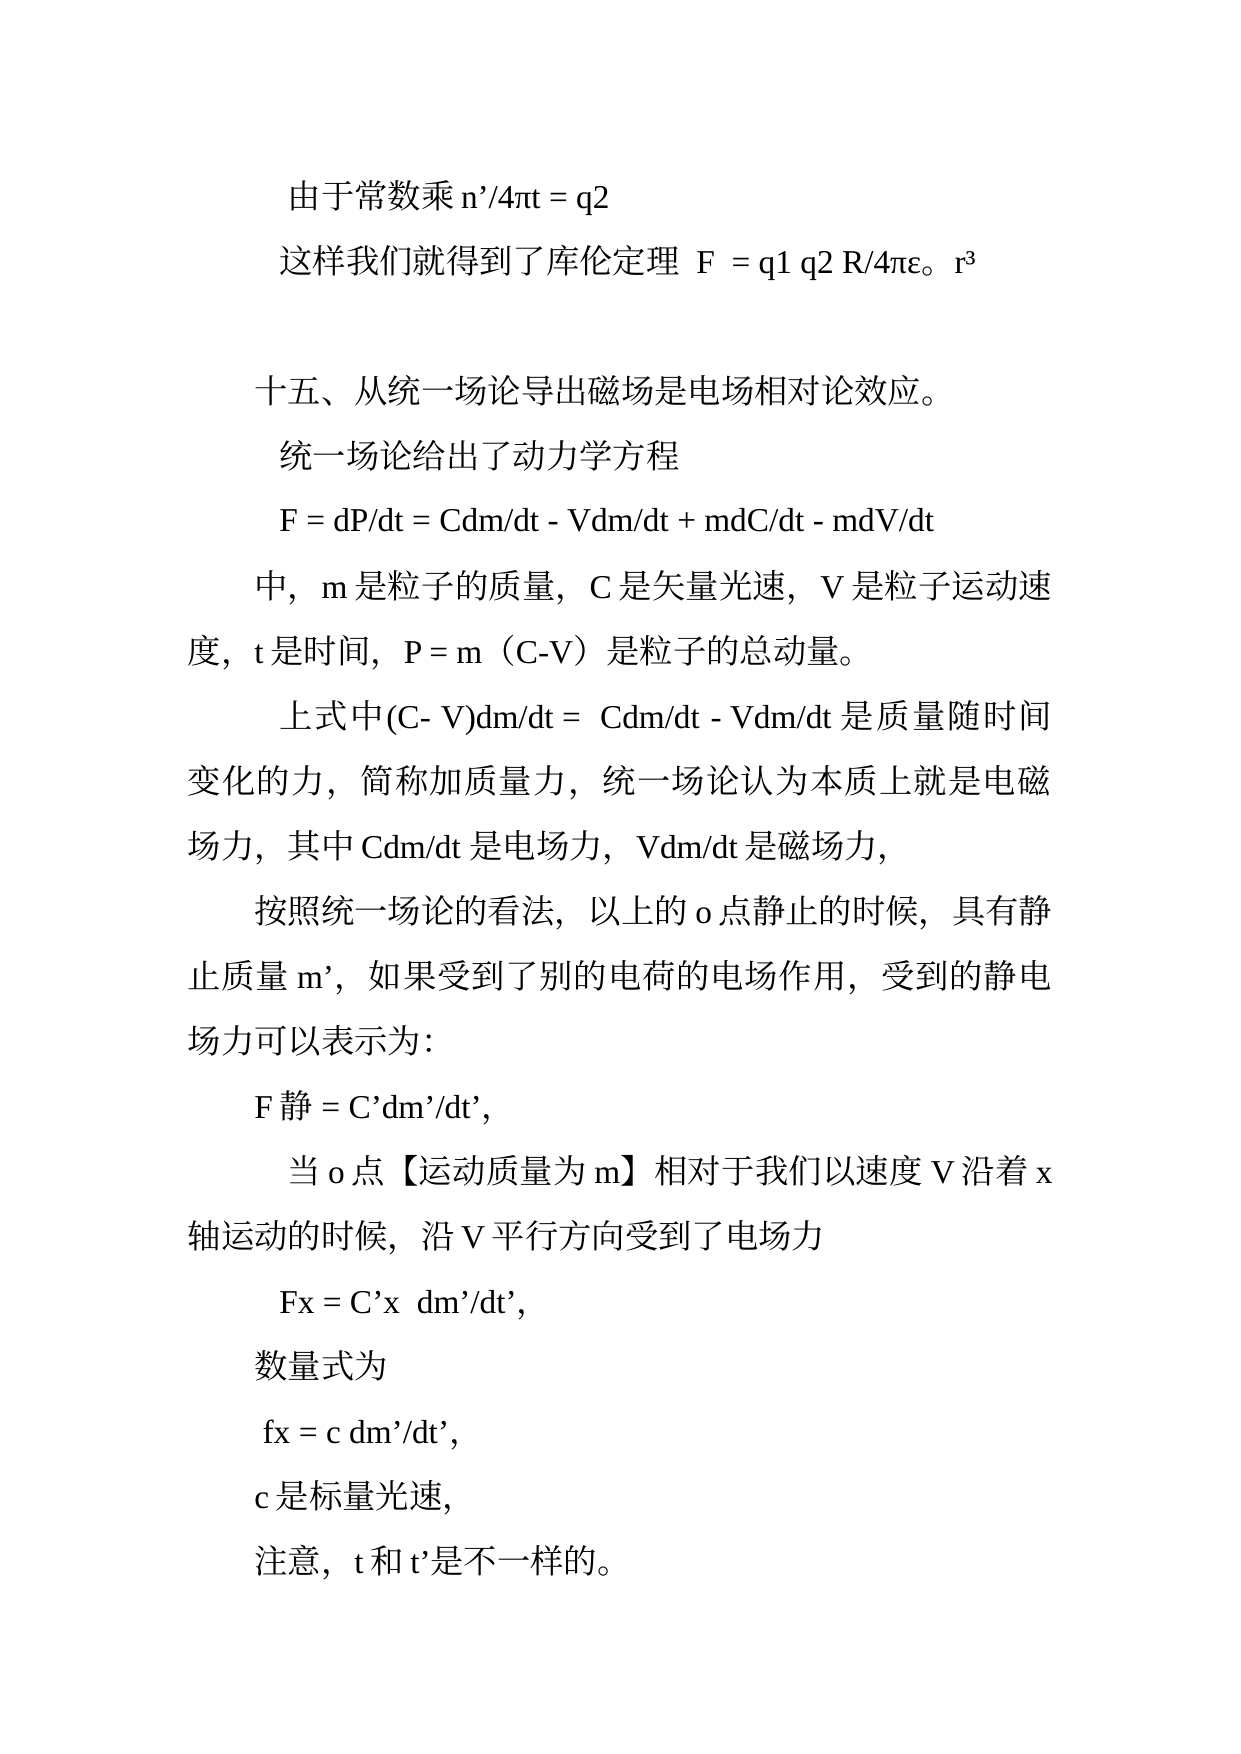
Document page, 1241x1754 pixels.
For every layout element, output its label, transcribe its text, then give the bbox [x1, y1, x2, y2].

text fx = c dm’/dt’， [187, 1397, 1053, 1462]
text F静 = C’dm’/dt’， [187, 1072, 1053, 1137]
text F = dP/dt = Cdm/dt - Vdm/dt + mdC/dt - mdV/dt [187, 487, 1053, 552]
text 注意，t和t’是不一样的。 [187, 1527, 1053, 1592]
text 由于常数乘n’/4πt = q2 [187, 162, 1053, 227]
text c是标量光速， [187, 1462, 1053, 1527]
text 统一场论给出了动力学方程 [187, 422, 1053, 487]
text 这样我们就得到了库伦定理 F = q1 q2 R/4πε。r³ [187, 227, 1053, 292]
text 数量式为 [187, 1332, 1053, 1397]
text Fx = C’x dm’/dt’， [187, 1267, 1053, 1332]
text 上式中(C- V)dm/dt = Cdm/dt - Vdm/dt是质量随时间变化的力，简称加质量力，统一场论认为本质上就是电磁场力，其中Cdm/dt 是电场力，Vdm/dt是磁场力， [187, 682, 1053, 877]
text 当o点【运动质量为m】相对于我们以速度V沿着x轴运动的时候，沿V平行方向受到了电场力 [187, 1137, 1053, 1267]
text 十五、从统一场论导出磁场是电场相对论效应。 [187, 357, 1053, 422]
text 按照统一场论的看法，以上的o点静止的时候，具有静止质量m’，如果受到了别的电荷的电场作用，受到的静电场力可以表示为： [187, 877, 1053, 1072]
text 中，m是粒子的质量，C是矢量光速，V是粒子运动速度，t是时间，P = m（C-V）是粒子的总动量。 [187, 552, 1053, 682]
